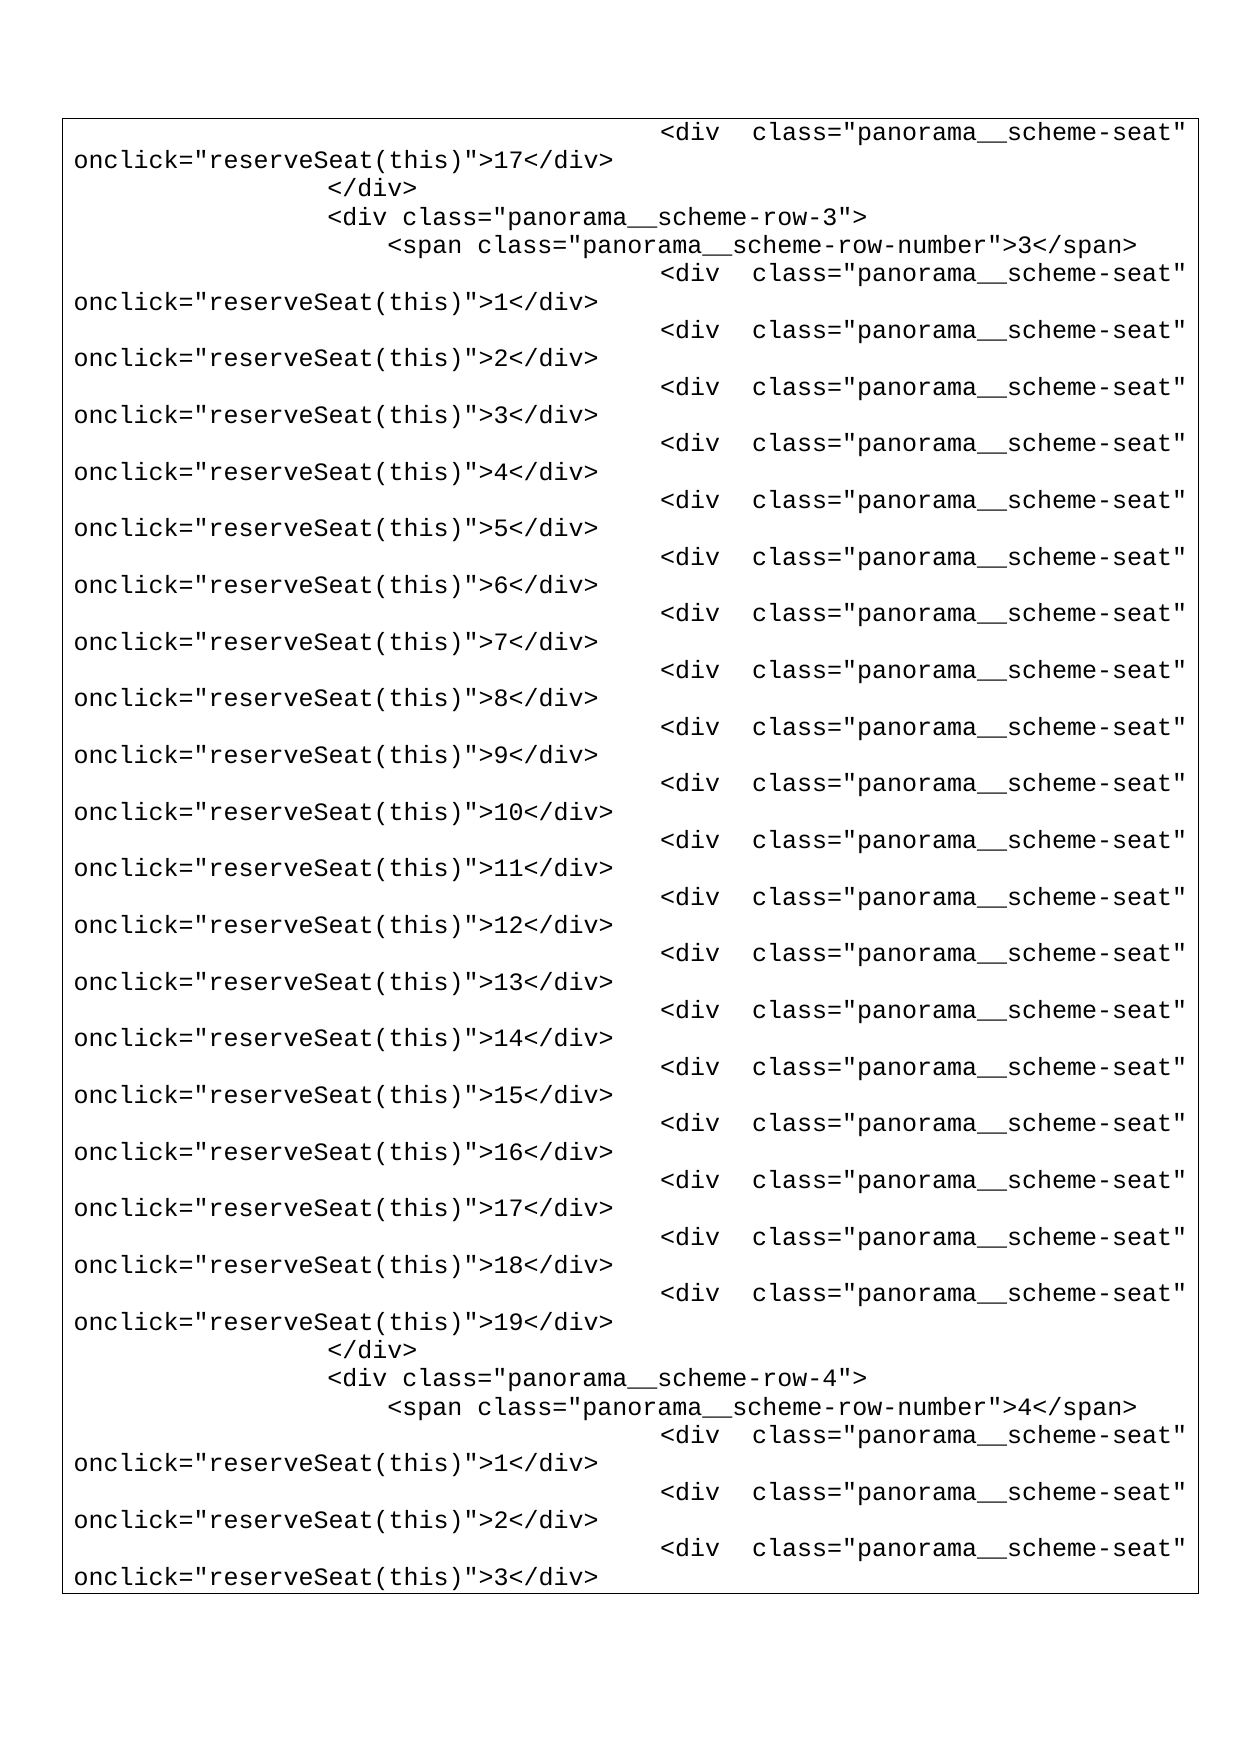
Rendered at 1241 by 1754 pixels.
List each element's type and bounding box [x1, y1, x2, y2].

table_header [63, 119, 1198, 1592]
